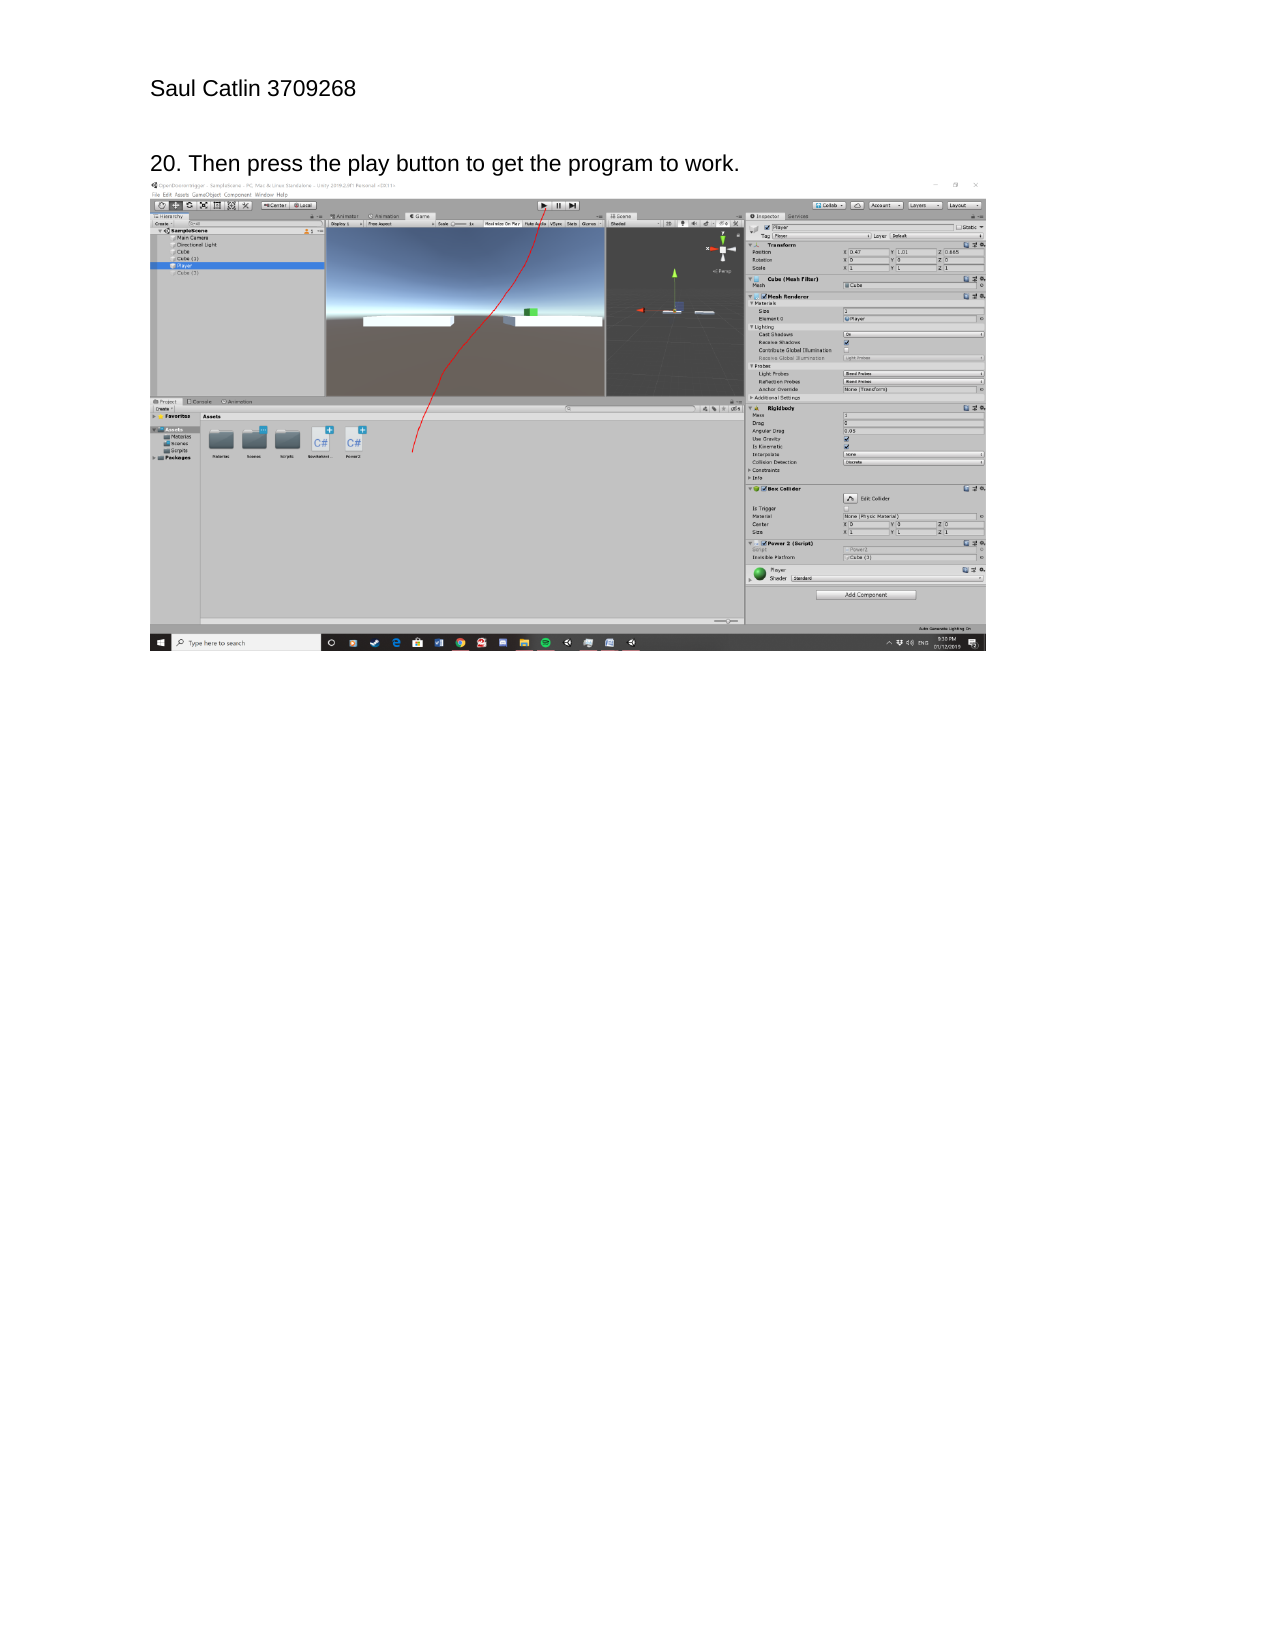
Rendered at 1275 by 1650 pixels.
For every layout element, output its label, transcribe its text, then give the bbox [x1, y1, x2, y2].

picture [150, 180, 986, 651]
